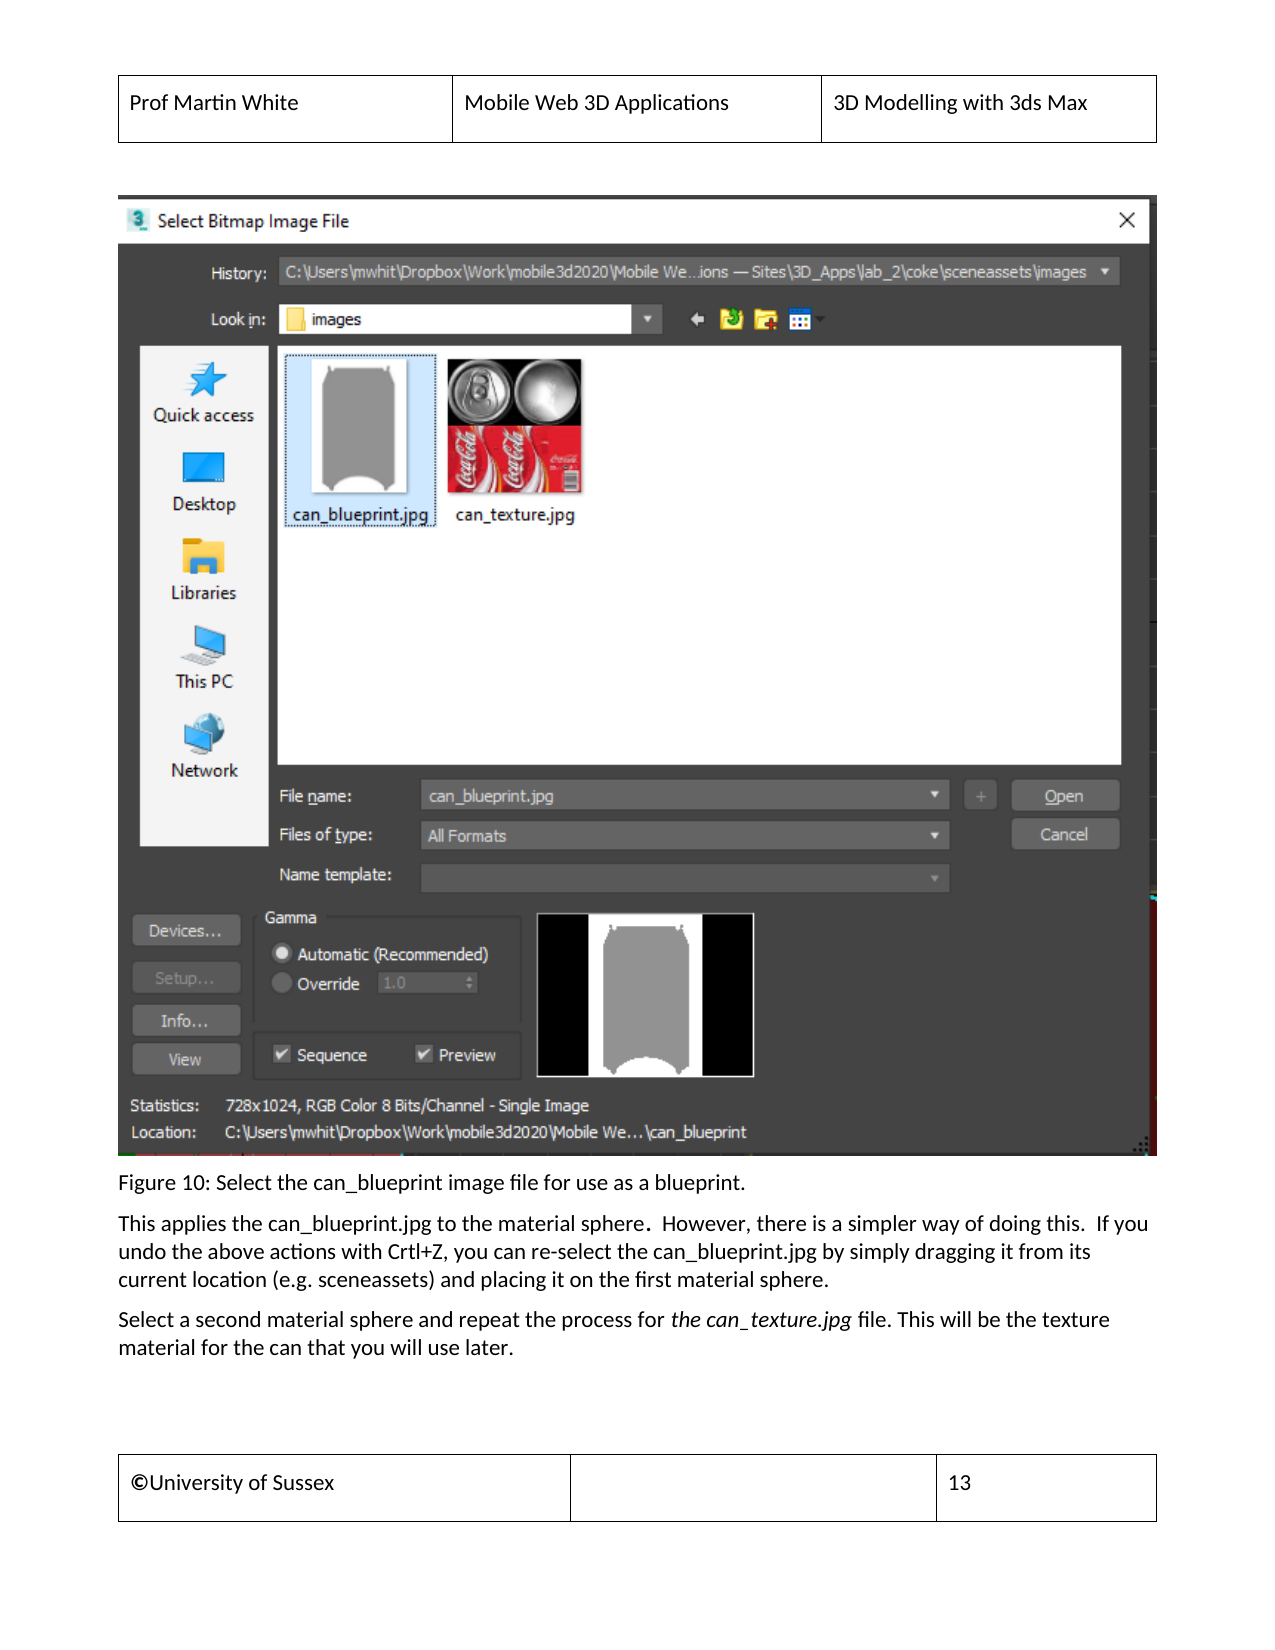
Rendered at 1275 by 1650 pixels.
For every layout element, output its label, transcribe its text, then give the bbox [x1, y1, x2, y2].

text Figure 10: Select the can_blueprint image file for use as a blueprint. [118, 1168, 1157, 1196]
text This applies the can_blueprint.jpg to the material sphere. However, there is a simpler way of doing this. If you undo the above actions with Crtl+Z, you can re-select the can_blueprint.jpg by simply dragging it from its current location (e.g. sceneassets) and placing it on the first material sphere. [118, 1209, 1157, 1293]
picture [118, 195, 1157, 1156]
text Select a second material sphere and repeat the process for the can_texture.jpg file. This will be the texture material for the can that you will use later. [118, 1306, 1157, 1362]
